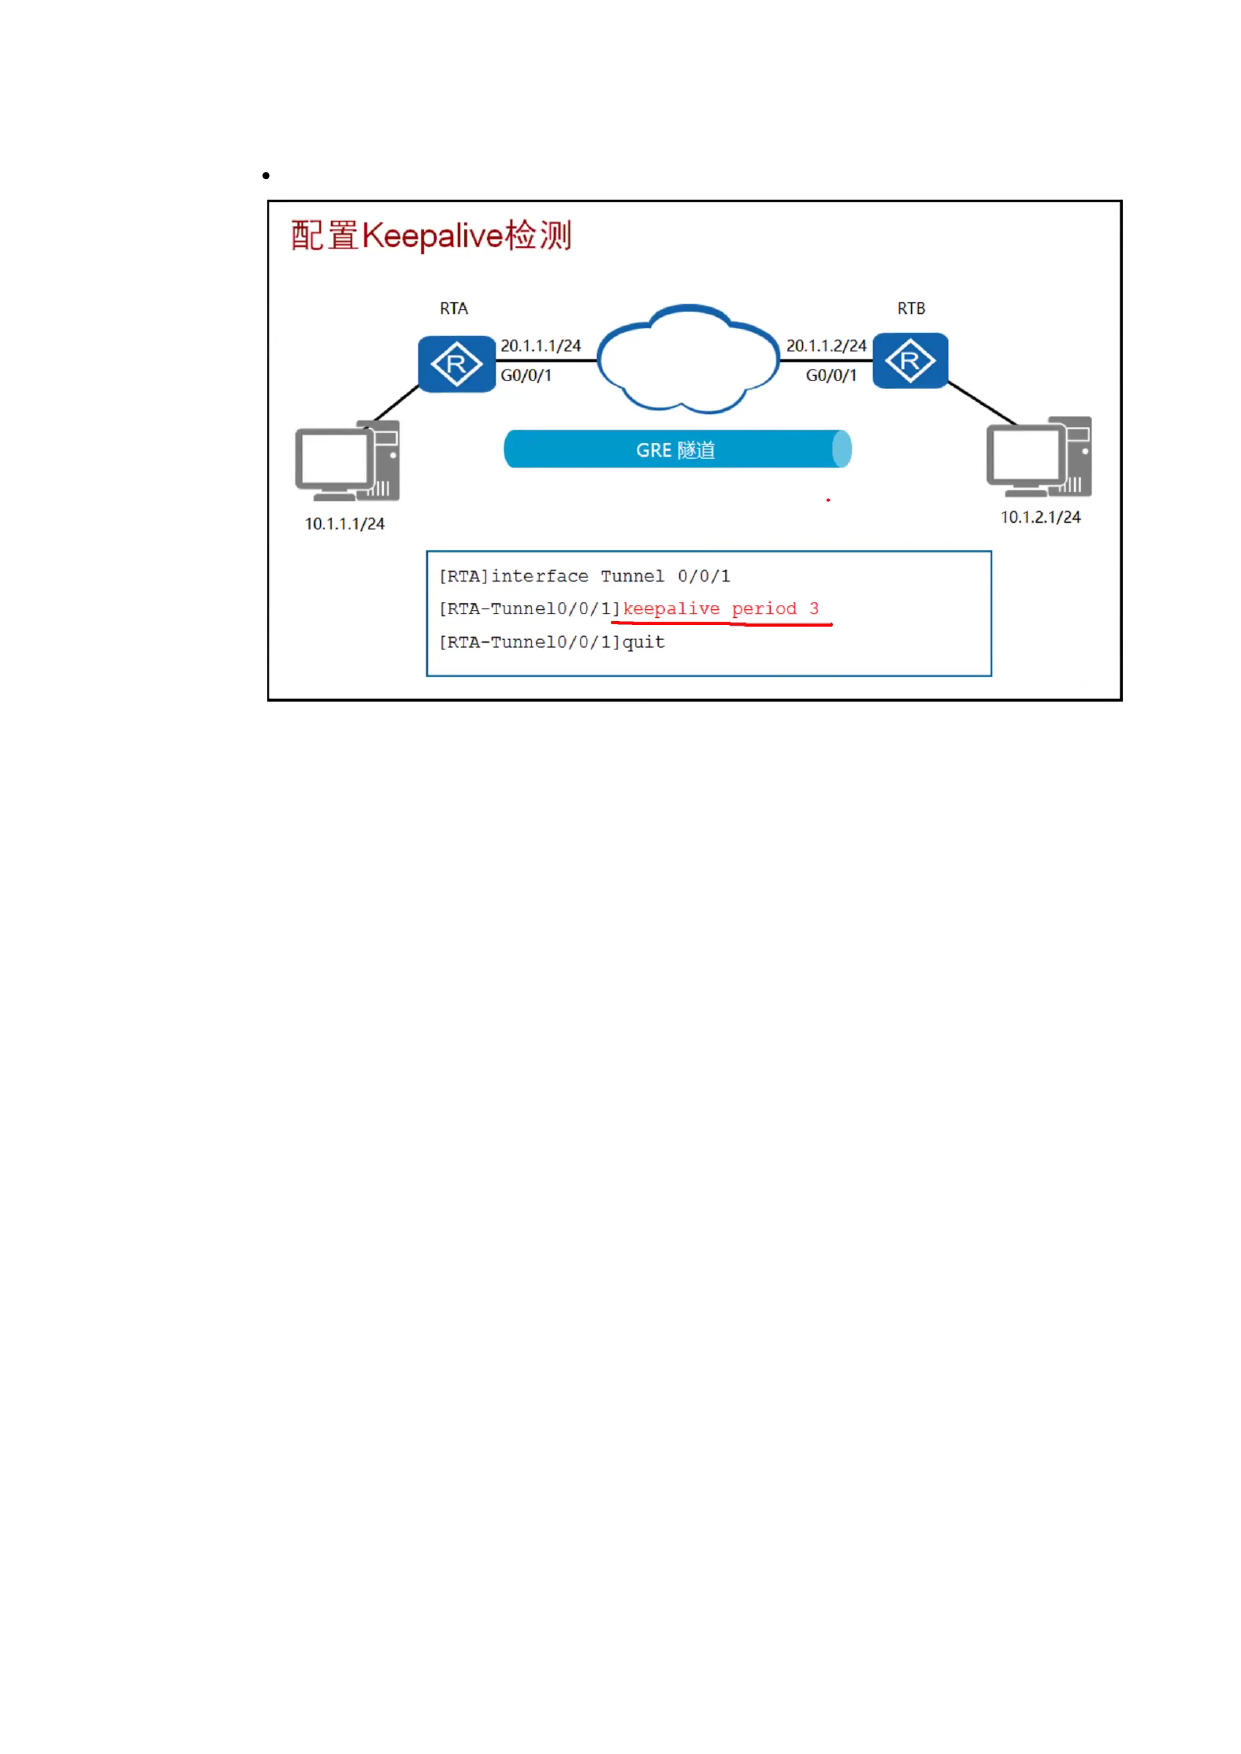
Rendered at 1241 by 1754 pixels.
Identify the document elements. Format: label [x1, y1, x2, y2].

picture [262, 194, 1128, 704]
